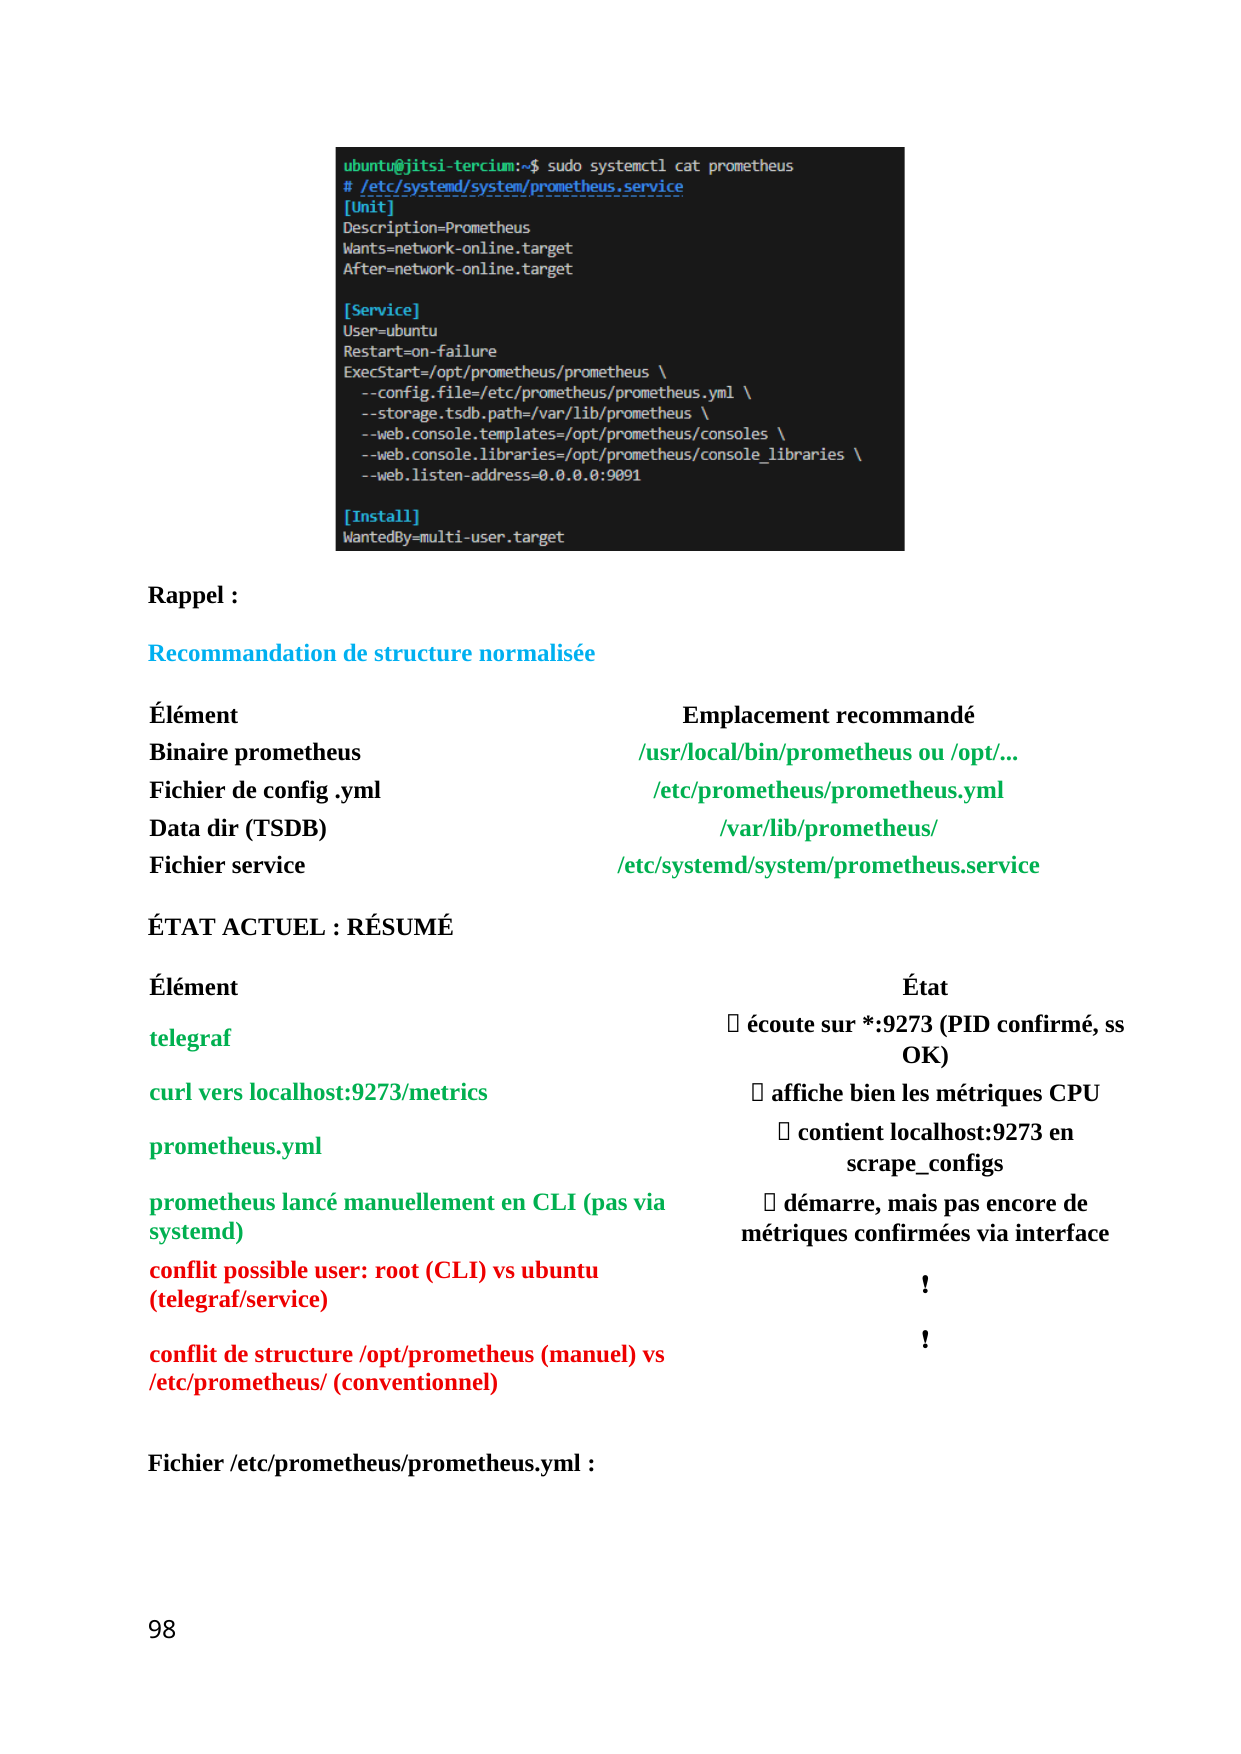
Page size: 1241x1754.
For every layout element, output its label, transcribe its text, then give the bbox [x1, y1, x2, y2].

text Rappel : [148, 580, 1093, 609]
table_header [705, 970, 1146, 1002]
text Recommandation de structure normalisée [148, 638, 1093, 667]
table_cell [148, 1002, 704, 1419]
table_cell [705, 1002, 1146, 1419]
text Fichier /etc/prometheus/prometheus.yml : [148, 1448, 1093, 1477]
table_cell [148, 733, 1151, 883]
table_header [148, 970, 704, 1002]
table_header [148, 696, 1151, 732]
picture [335, 147, 905, 551]
text ÉTAT ACTUEL : RÉSUMÉ [148, 912, 1093, 941]
